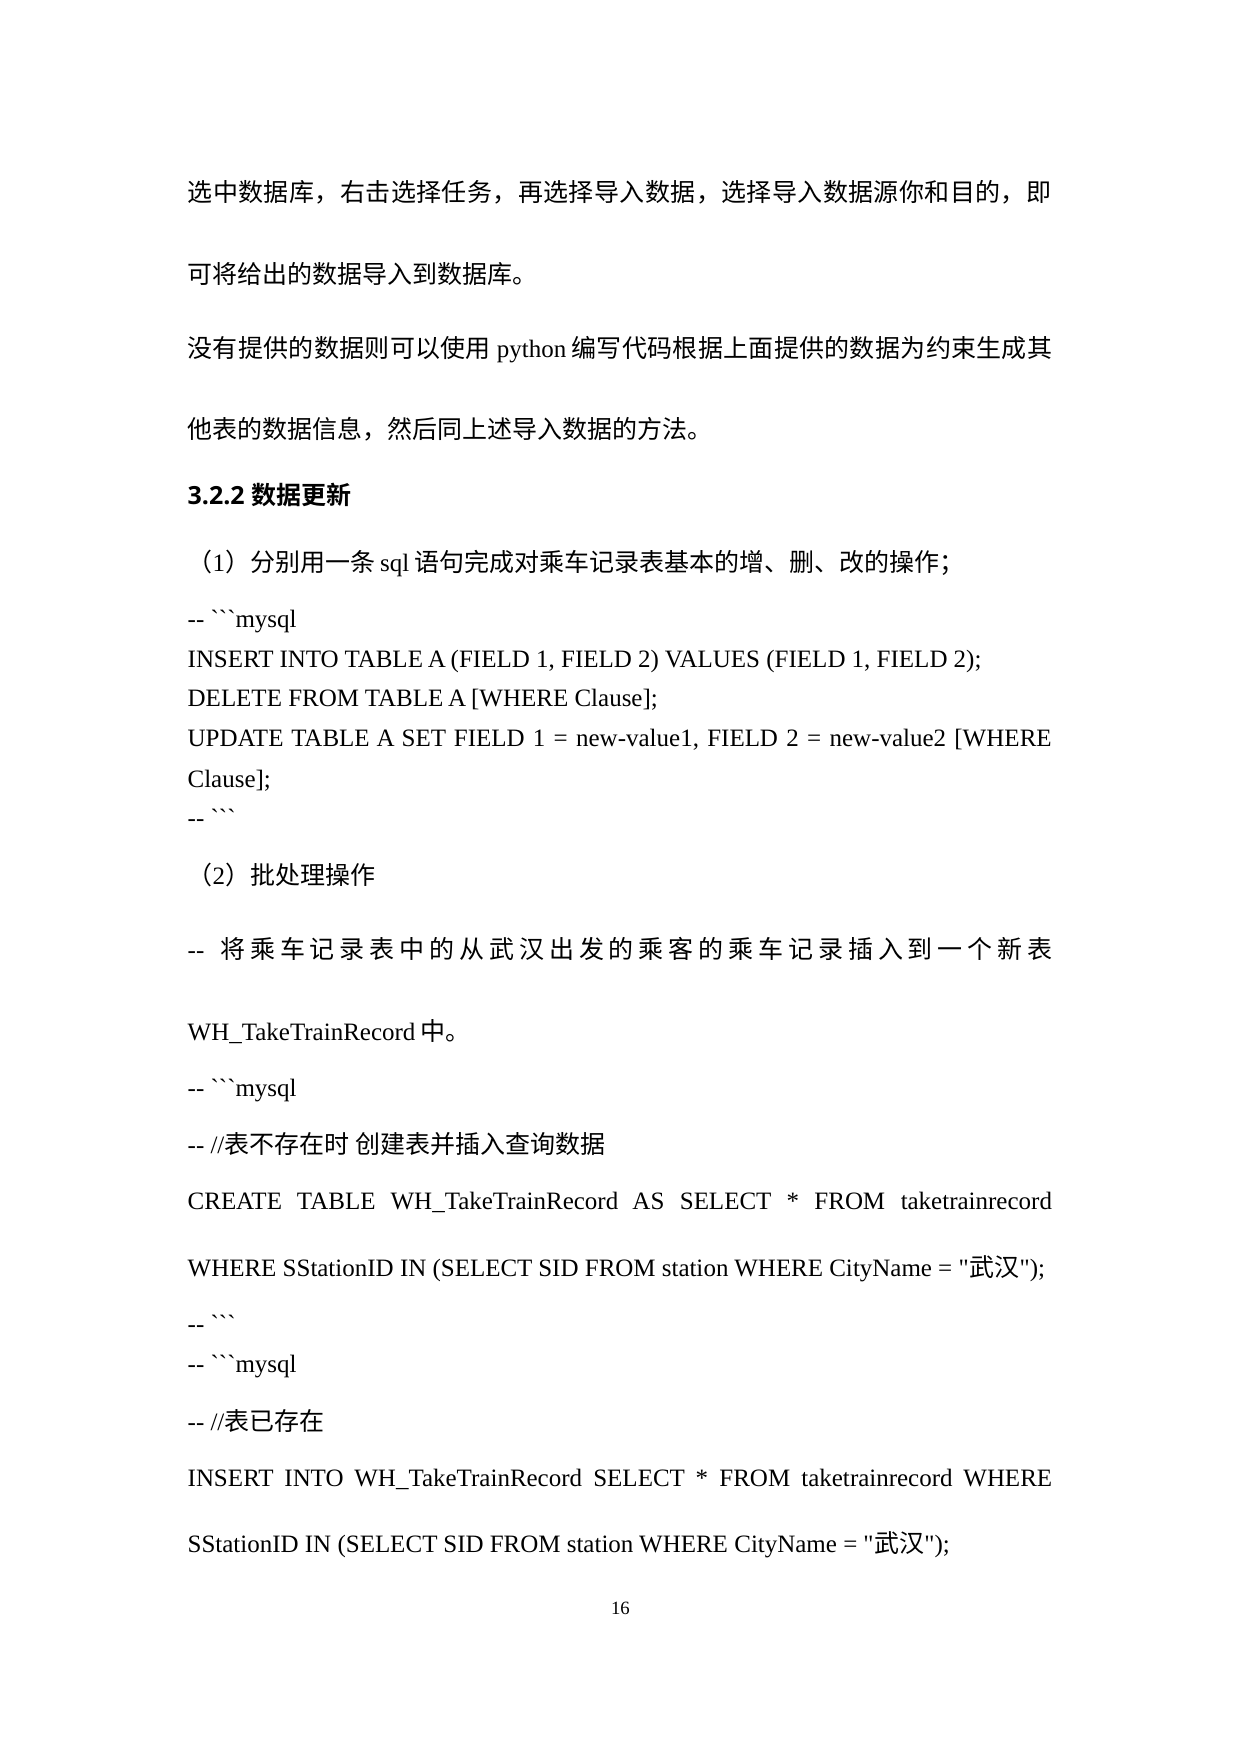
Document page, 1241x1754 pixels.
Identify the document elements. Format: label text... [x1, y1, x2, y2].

text -- ```mysql [187, 602, 1053, 635]
text INSERT INTO TABLE A (FIELD 1, FIELD 2) VALUES (FIELD 1, FIELD 2); [187, 642, 1053, 674]
text -- //表不存在时 创建表并插入查询数据 [187, 1110, 1053, 1175]
text DELETE FROM TABLE A [WHERE Clause]; [187, 682, 1053, 714]
text -- ```mysql [187, 1347, 1053, 1379]
text -- 将乘车记录表中的从武汉出发的乘客的乘车记录插入到一个新表WH_TakeTrainRecord中。 [187, 915, 1053, 1062]
text -- ``` [187, 802, 1053, 834]
text 没有提供的数据则可以使用python编写代码根据上面提供的数据为约束生成其他表的数据信息，然后同上述导入数据的方法。 [187, 314, 1053, 460]
subtitle 3.2.2 数据更新 [187, 475, 1053, 512]
text -- ```mysql [187, 1071, 1053, 1103]
text CREATE TABLE WH_TakeTrainRecord AS SELECT * FROM taketrainrecord WHERE SStationID IN (SELECT SID FROM station WHERE CityName = "武汉"); [187, 1184, 1053, 1298]
text （1）分别用一条sql语句完成对乘车记录表基本的增、删、改的操作； [187, 528, 1053, 593]
text （2）批处理操作 [187, 841, 1053, 906]
text INSERT INTO WH_TakeTrainRecord SELECT * FROM taketrainrecord WHERE SStationID IN (SELECT SID FROM station WHERE CityName = "武汉"); [187, 1461, 1053, 1574]
text -- ``` [187, 1307, 1053, 1340]
text 选中数据库，右击选择任务，再选择导入数据，选择导入数据源你和目的，即可将给出的数据导入到数据库。 [187, 158, 1053, 305]
text -- //表已存在 [187, 1387, 1053, 1452]
text UPDATE TABLE A SET FIELD 1 = new-value1, FIELD 2 = new-value2 [WHERE Clause]; [187, 721, 1053, 794]
